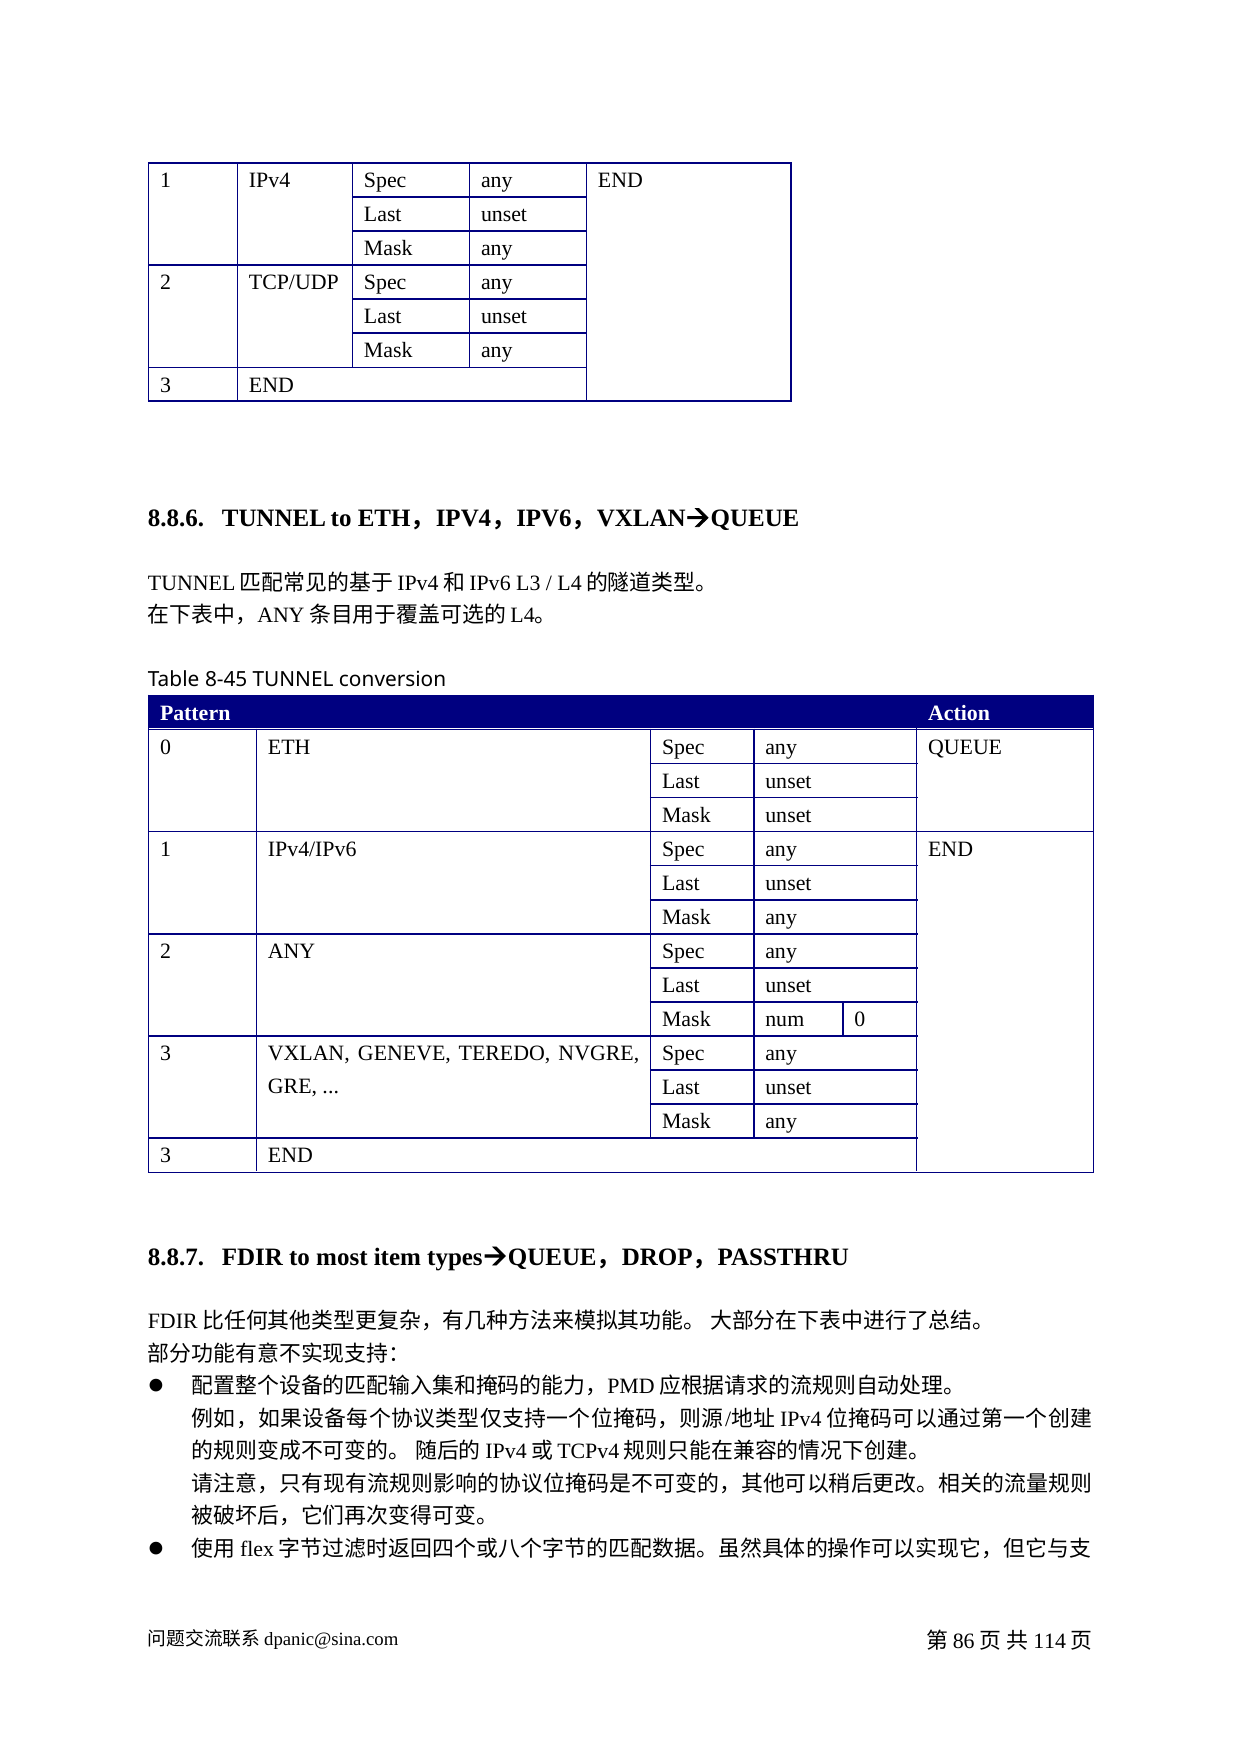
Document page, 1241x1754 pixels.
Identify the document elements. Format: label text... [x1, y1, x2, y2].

table_cell 3 [149, 368, 237, 400]
subtitle FDIR to most item typesQUEUE，DROP，PASSTHRU [148, 1222, 1092, 1287]
table_cell Mask [651, 798, 753, 831]
table_cell Last [353, 300, 469, 332]
text 部分功能有意不实现支持： [148, 1335, 1092, 1368]
table_cell 3 [149, 1037, 256, 1137]
table_cell Mask [651, 1003, 753, 1035]
table_cell 1 [149, 832, 256, 933]
table_cell unset [755, 798, 916, 831]
table_cell Spec [651, 1037, 753, 1069]
table_cell Mask [353, 334, 469, 366]
table_cell 2 [149, 935, 256, 1035]
table_cell Last [353, 198, 469, 230]
table_cell Spec [651, 730, 753, 763]
table_cell 0 [149, 730, 256, 831]
table_cell IPv4/IPv6 [257, 832, 650, 933]
table_header Action [917, 696, 1093, 728]
table_cell IPv4 [238, 164, 352, 264]
text 在下表中，ANY条目用于覆盖可选的L4。 [148, 597, 1092, 629]
table_cell any [755, 1105, 916, 1137]
table_cell any [470, 164, 586, 196]
table_cell VXLAN, GENEVE, TEREDO, NVGRE, GRE, ... [257, 1037, 650, 1137]
subtitle TUNNEL to ETH，IPV4，IPV6，VXLANQUEUE [148, 483, 1092, 548]
list 例如，如果设备每个协议类型仅支持一个位掩码，则源/地址IPv4位掩码可以通过第一个创建的规则变成不可变的。 随后的IPv4或TCPv4规则只能在兼容的情况下创建。 [191, 1400, 1092, 1465]
table_cell 0 [844, 1003, 916, 1035]
list 请注意，只有现有流规则影响的协议位掩码是不可变的，其他可以稍后更改。相关的流量规则被破坏后，它们再次变得可变。 [191, 1465, 1092, 1530]
table_cell END [587, 164, 790, 400]
table_cell any [755, 730, 916, 763]
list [148, 1530, 1092, 1563]
table_cell Last [651, 1071, 753, 1103]
table_cell any [755, 901, 916, 933]
table_cell unset [755, 866, 916, 899]
table_cell Mask [651, 901, 753, 933]
table_cell 2 [149, 266, 237, 366]
table_cell Last [651, 866, 753, 899]
table_cell ANY [257, 935, 650, 1035]
table_cell ETH [257, 730, 650, 831]
text TUNNEL匹配常见的基于IPv4和IPv6 L3 / L4的隧道类型。 [148, 564, 1092, 597]
table_cell END [238, 368, 586, 400]
table_cell num [755, 1003, 842, 1035]
table_cell unset [755, 1071, 916, 1103]
table_cell 1 [149, 164, 237, 264]
table_cell any [755, 1037, 916, 1069]
table_cell any [470, 266, 586, 298]
table_cell END [917, 832, 1093, 1171]
table_cell unset [755, 764, 916, 797]
table_cell unset [470, 198, 586, 230]
table_cell Spec [651, 935, 753, 967]
table_cell QUEUE [917, 730, 1093, 831]
table_cell Spec [353, 266, 469, 298]
table_header Pattern [149, 696, 916, 728]
table_cell Spec [651, 832, 753, 865]
table_cell Mask [353, 232, 469, 264]
table_cell Last [651, 969, 753, 1001]
table_cell any [470, 232, 586, 264]
table_cell any [755, 832, 916, 865]
table_cell TCP/UDP [238, 266, 352, 366]
table_cell unset [755, 969, 916, 1001]
text FDIR比任何其他类型更复杂，有几种方法来模拟其功能。 大部分在下表中进行了总结。 [148, 1303, 1092, 1335]
table_cell Mask [651, 1105, 753, 1137]
table_cell any [470, 334, 586, 366]
table_cell 3 [149, 1139, 256, 1171]
table_cell any [755, 935, 916, 967]
table_cell END [257, 1139, 916, 1171]
list 配置整个设备的匹配输入集和掩码的能力，PMD应根据请求的流规则自动处理。 [148, 1368, 1092, 1400]
table_cell Last [651, 764, 753, 797]
table_cell unset [470, 300, 586, 332]
table_cell Spec [353, 164, 469, 196]
